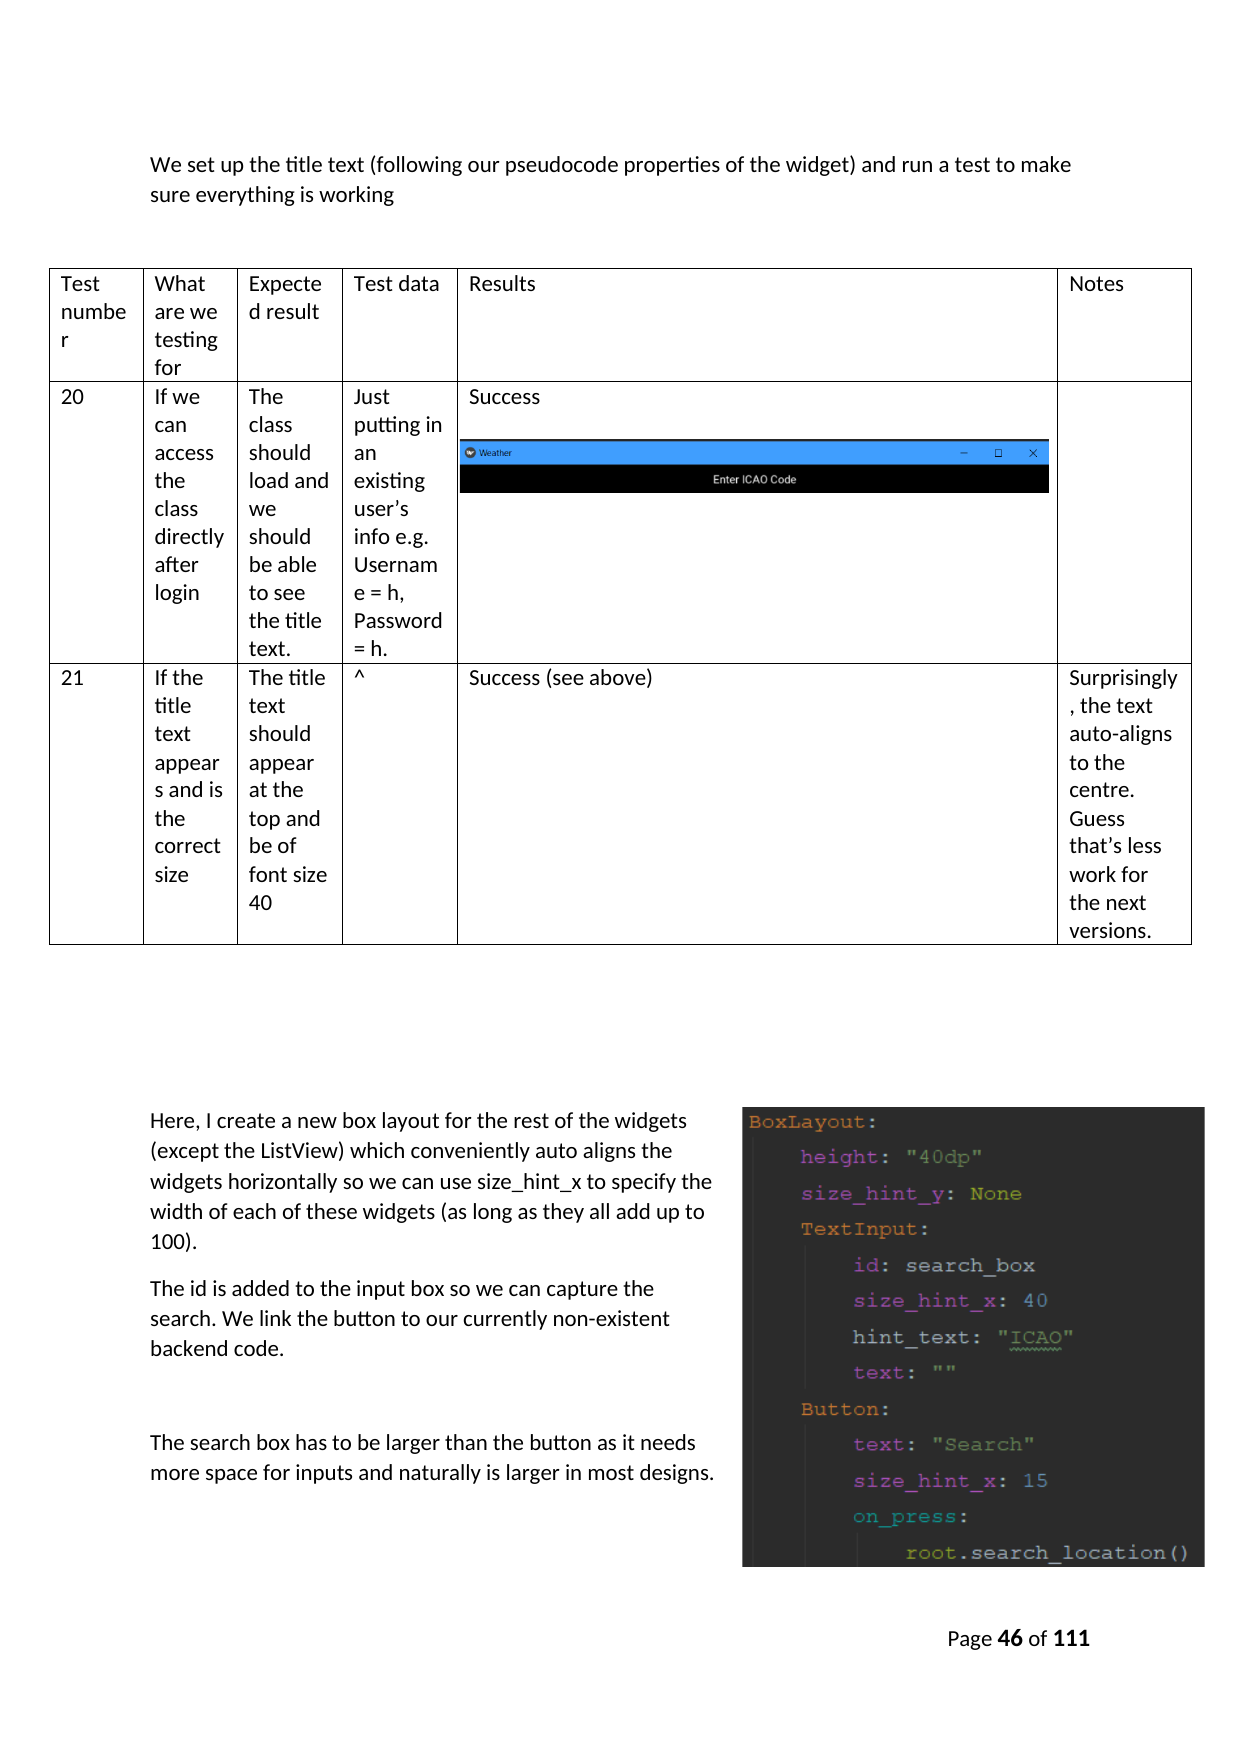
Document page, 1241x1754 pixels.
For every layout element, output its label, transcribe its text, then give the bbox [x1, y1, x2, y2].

text We set up the title text (following our pseudocode properties of the widget) and run a test to make sure everything is working [150, 150, 1090, 208]
picture [742, 1107, 1205, 1567]
table_cell ^ [343, 664, 457, 944]
table_header Results [458, 269, 1057, 381]
table_cell The title text should appear at the top and be of font size 40 [238, 664, 342, 944]
table_cell The class should load and we should be able to see the title text. [238, 382, 342, 662]
table_cell Success [458, 382, 1057, 662]
table_cell If we can access the class directly after login [144, 382, 237, 662]
table_cell Success (see above) [458, 664, 1057, 944]
table_cell Surprisingly, the text auto-aligns to the centre. Guess that’s less work for the next versions. [1058, 664, 1191, 944]
table_cell 21 [50, 664, 143, 944]
table_header Test number [50, 269, 143, 381]
table_cell 20 [50, 382, 143, 662]
picture [458, 439, 1049, 493]
table_header Notes [1058, 269, 1191, 381]
text Here, I create a new box layout for the rest of the widgets (except the ListView) which conveniently auto aligns the widgets horizontally so we can use size_hint_x to specify the width of each of these widgets (as long as they all add up to 100). [150, 1106, 1090, 1255]
table_header What are we testing for [144, 269, 237, 381]
table_header Expected result [238, 269, 342, 381]
table_header Test data [343, 269, 457, 381]
text The search box has to be larger than the button as it needs more space for inputs and naturally is larger in most designs. [150, 1428, 742, 1487]
table_cell Just putting in an existing user’s info e.g. Username = h, Password = h. [343, 382, 457, 662]
table_cell If the title text appears and is the correct size [144, 664, 237, 944]
text The id is added to the input box so we can capture the search. We link the button to our currently non-existent backend code. [150, 1274, 742, 1363]
table_cell [1058, 382, 1191, 662]
